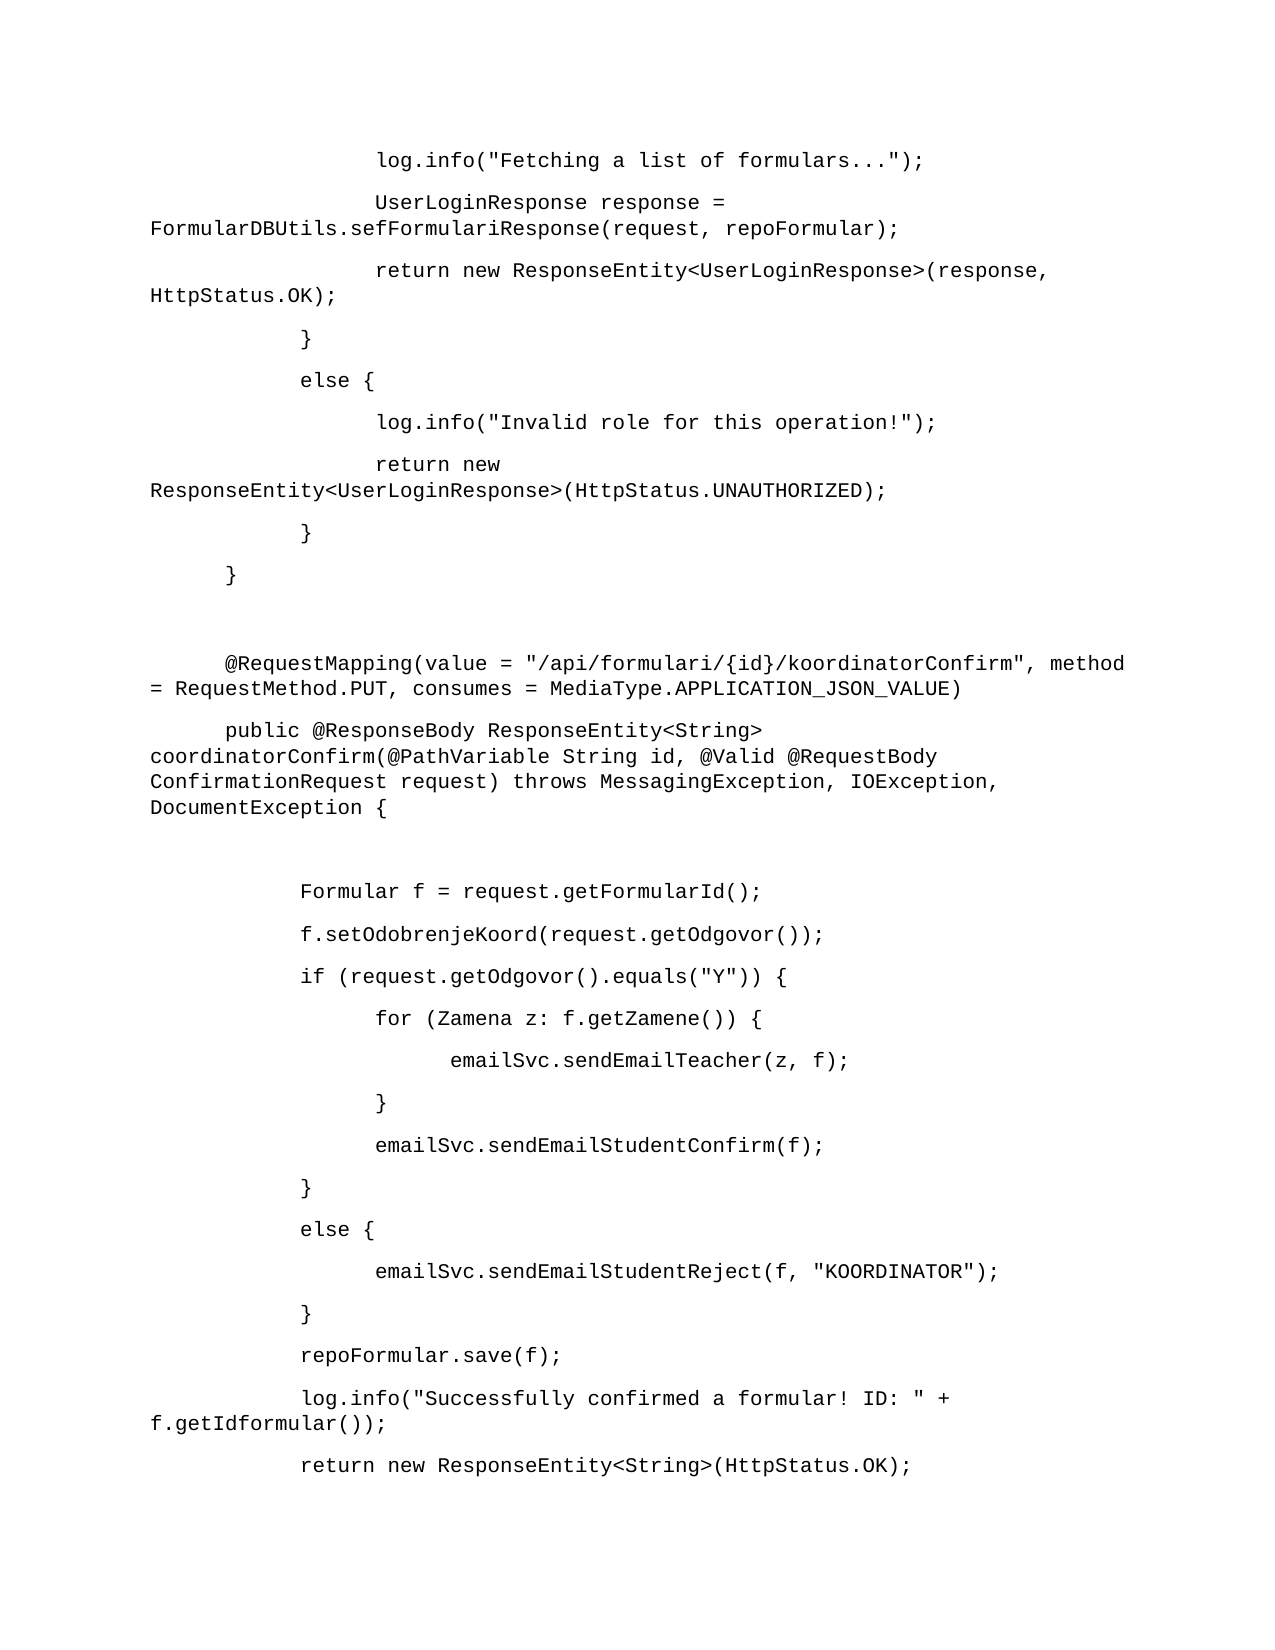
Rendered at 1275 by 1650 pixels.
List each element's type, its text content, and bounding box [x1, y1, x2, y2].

text return new ResponseEntity<UserLoginResponse>(HttpStatus.UNAUTHORIZED); [150, 454, 1125, 503]
text emailSvc.sendEmailStudentConfirm(f); [150, 1134, 1125, 1158]
text for (Zamena z: f.getZamene()) { [150, 1008, 1125, 1032]
text } [150, 1303, 1125, 1327]
text UserLoginResponse response = FormularDBUtils.sefFormulariResponse(request, repoFormular); [150, 192, 1125, 241]
text log.info("Fetching a list of formulars..."); [150, 150, 1125, 174]
text repoFormular.save(f); [150, 1346, 1125, 1369]
text } [150, 1092, 1125, 1116]
text } [150, 522, 1125, 546]
text @RequestMapping(value = "/api/formulari/{id}/koordinatorConfirm", method = RequestMethod.PUT, consumes = MediaType.APPLICATION_JSON_VALUE) [150, 653, 1125, 702]
text if (request.getOdgovor().equals("Y")) { [150, 966, 1125, 989]
text emailSvc.sendEmailTeacher(z, f); [150, 1050, 1125, 1074]
text } [150, 328, 1125, 351]
text public @ResponseBody ResponseEntity<String> coordinatorConfirm(@PathVariable String id, @Valid @RequestBody ConfirmationRequest request) throws MessagingException, IOException, DocumentException { [150, 721, 1125, 821]
text log.info("Invalid role for this operation!"); [150, 412, 1125, 436]
text log.info("Successfully confirmed a formular! ID: " + f.getIdformular()); [150, 1388, 1125, 1437]
text Formular f = request.getFormularId(); [150, 881, 1125, 905]
text } [150, 1177, 1125, 1200]
text f.setOdobrenjeKoord(request.getOdgovor()); [150, 924, 1125, 947]
text else { [150, 1219, 1125, 1243]
text } [150, 564, 1125, 588]
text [150, 260, 1125, 309]
text return new ResponseEntity<String>(HttpStatus.OK); [150, 1455, 1125, 1479]
text else { [150, 370, 1125, 393]
text emailSvc.sendEmailStudentReject(f, "KOORDINATOR"); [150, 1261, 1125, 1285]
